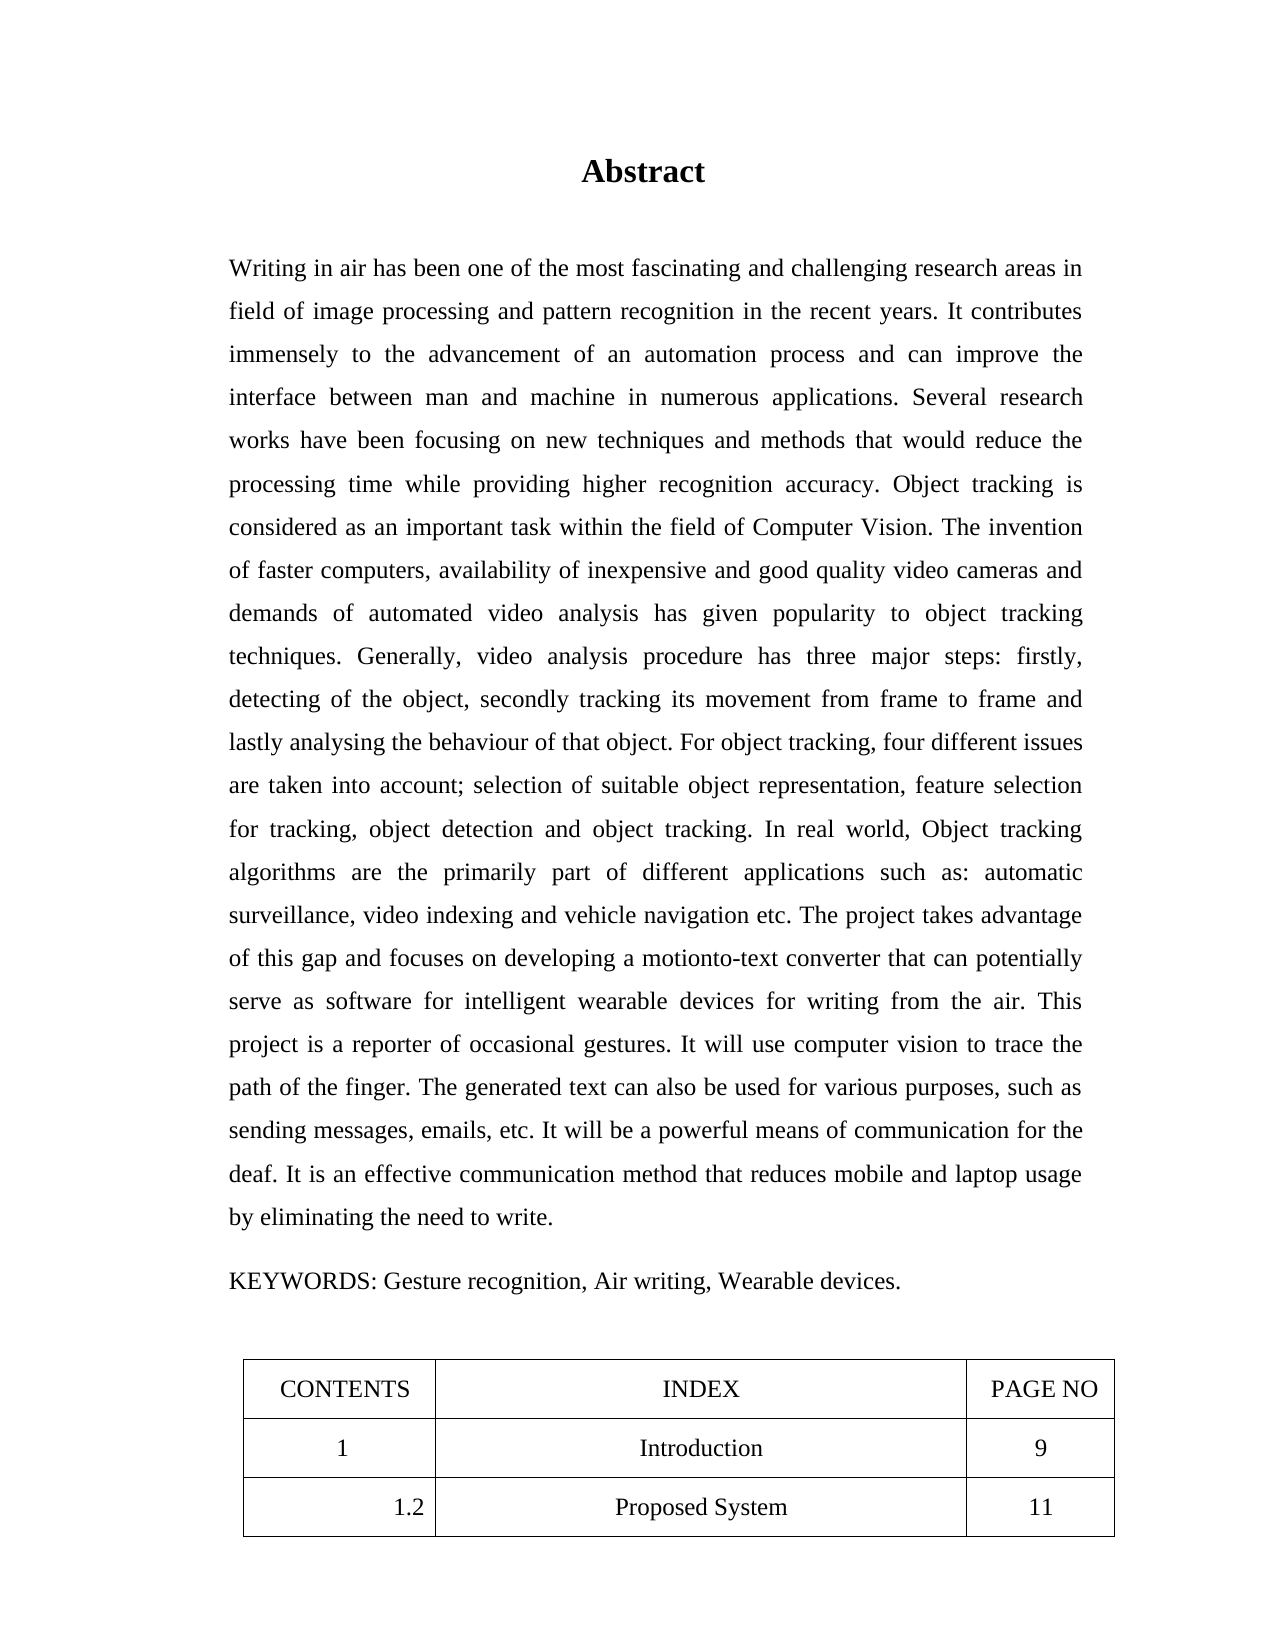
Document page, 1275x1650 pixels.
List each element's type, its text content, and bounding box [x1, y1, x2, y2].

table_cell Introduction [436, 1419, 966, 1477]
table_cell 1 [244, 1419, 435, 1477]
table_cell 1.2 [244, 1478, 435, 1536]
table_header CONTENTS [244, 1360, 435, 1418]
table_cell 9 [967, 1419, 1114, 1477]
table_cell 11 [967, 1478, 1114, 1536]
text Writing in air has been one of the most fascinating and challenging research areas in field of image processing and pattern recognition in the recent years. It contributes immensely to the advancement of an automation process and can improve the interface between man and machine in numerous applications. Several research works have been focusing on new techniques and methods that would reduce the processing time while providing higher recognition accuracy. Object tracking is considered as an important task within the field of Computer Vision. The invention of faster computers, availability of inexpensive and good quality video cameras and demands of automated video analysis has given popularity to object tracking techniques. Generally, video analysis procedure has three major steps: firstly, detecting of the object, secondly tracking its movement from frame to frame and lastly analysing the behaviour of that object. For object tracking, four different issues are taken into account; selection of suitable object representation, feature selection for tracking, object detection and object tracking. In real world, Object tracking algorithms are the primarily part of different applications such as: automatic surveillance, video indexing and vehicle navigation etc. The project takes advantage of this gap and focuses on developing a motionto-text converter that can potentially serve as software for intelligent wearable devices for writing from the air. This project is a reporter of occasional gestures. It will use computer vision to trace the path of the finger. The generated text can also be used for various purposes, such as sending messages, emails, etc. It will be a powerful means of communication for the deaf. It is an effective communication method that reduces mobile and laptop usage by eliminating the need to write. [229, 253, 1084, 1231]
text KEYWORDS: Gesture recognition, Air writing, Wearable devices. [229, 1266, 1084, 1294]
subtitle Abstract [81, 151, 1111, 189]
table_cell Proposed System [436, 1478, 966, 1536]
table_header INDEX [436, 1360, 966, 1418]
table_header PAGE NO [967, 1360, 1114, 1418]
